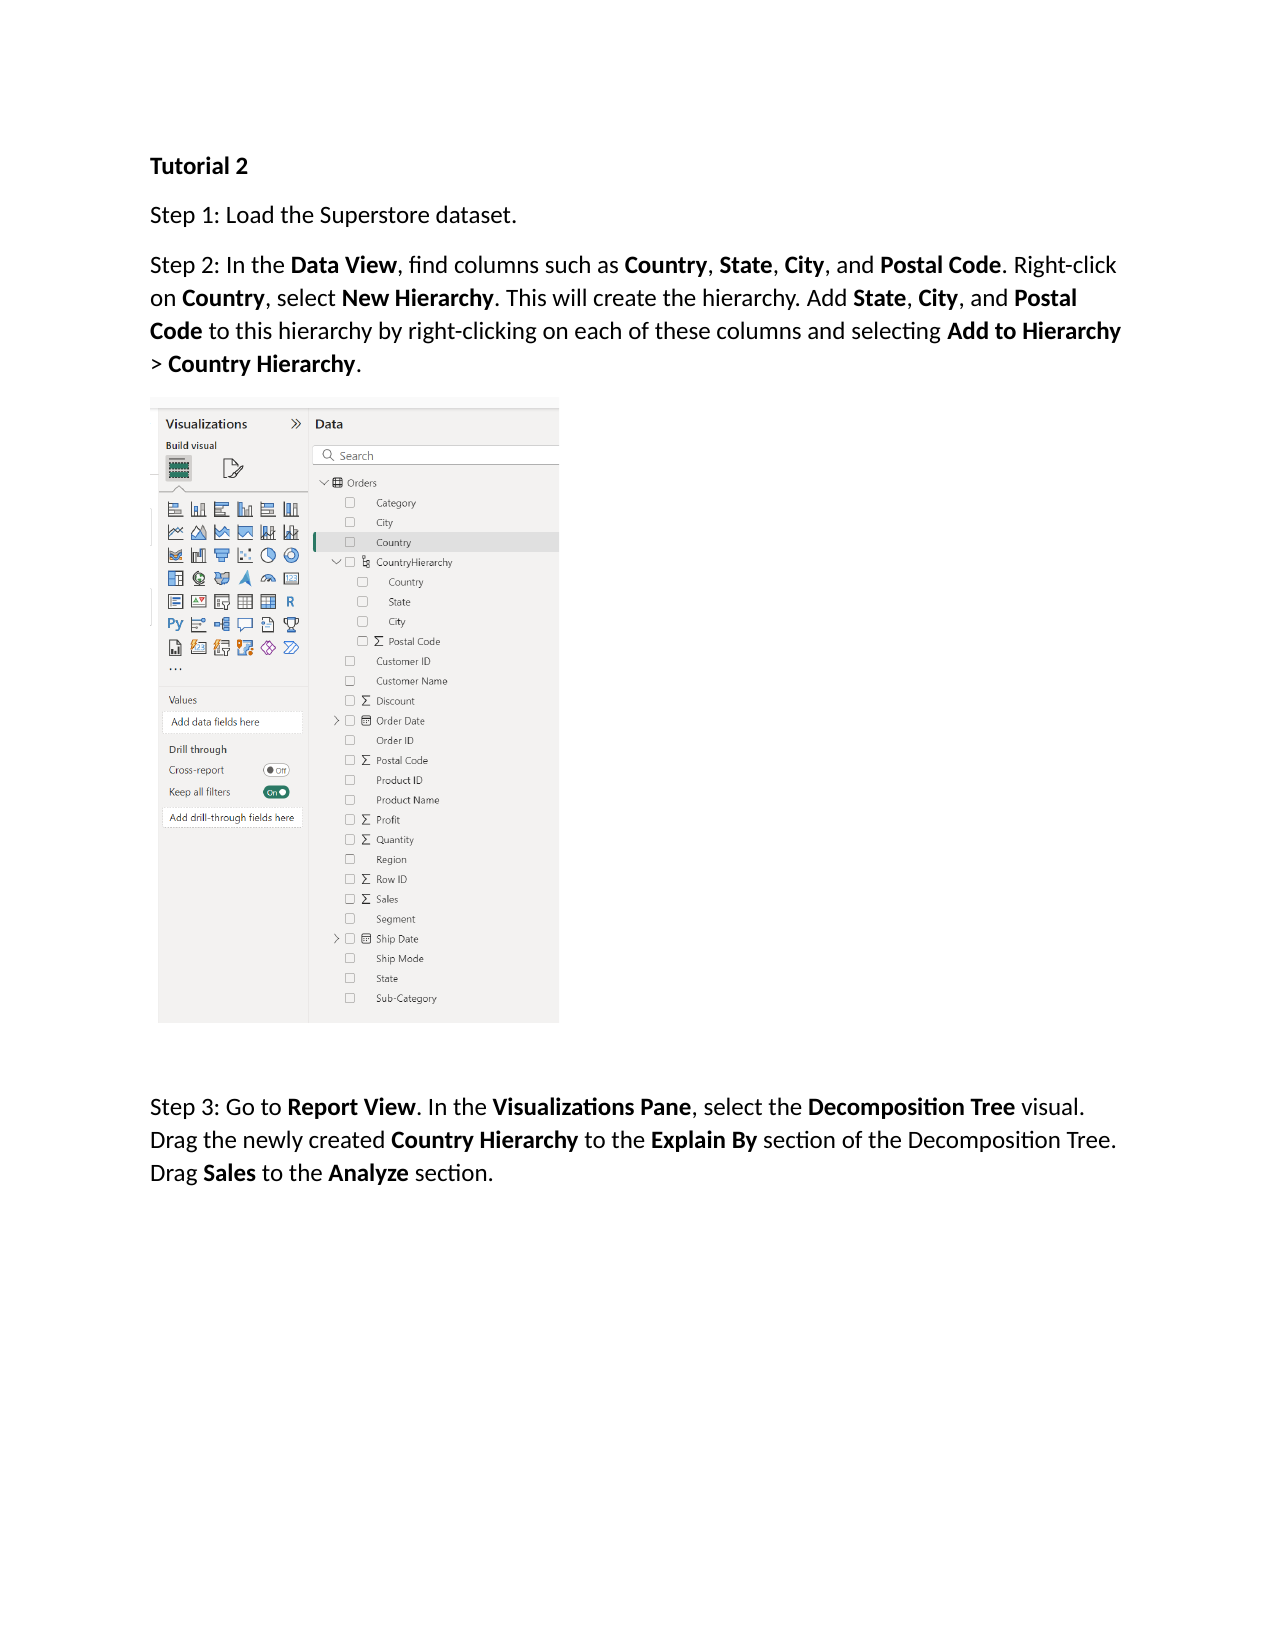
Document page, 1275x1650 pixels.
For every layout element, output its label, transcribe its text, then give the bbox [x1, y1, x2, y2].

text Step 2: In the Data View, find columns such as Country, State, City, and Postal Code. Right-click on Country, select New Hierarchy. This will create the hierarchy. Add State, City, and Postal Code to this hierarchy by right-clicking on each of these columns and selecting Add to Hierarchy > Country Hierarchy. [150, 249, 1125, 378]
text Step 1: Load the Superstore dataset. [150, 199, 1125, 230]
text Step 3: Go to Report View. In the Visualizations Pane, select the Decomposition Tree visual. Drag the newly created Country Hierarchy to the Explain By section of the Decomposition Tree. Drag Sales to the Analyze section. [150, 1092, 1125, 1188]
picture [150, 397, 560, 1023]
text Tutorial 2 [150, 150, 1125, 181]
